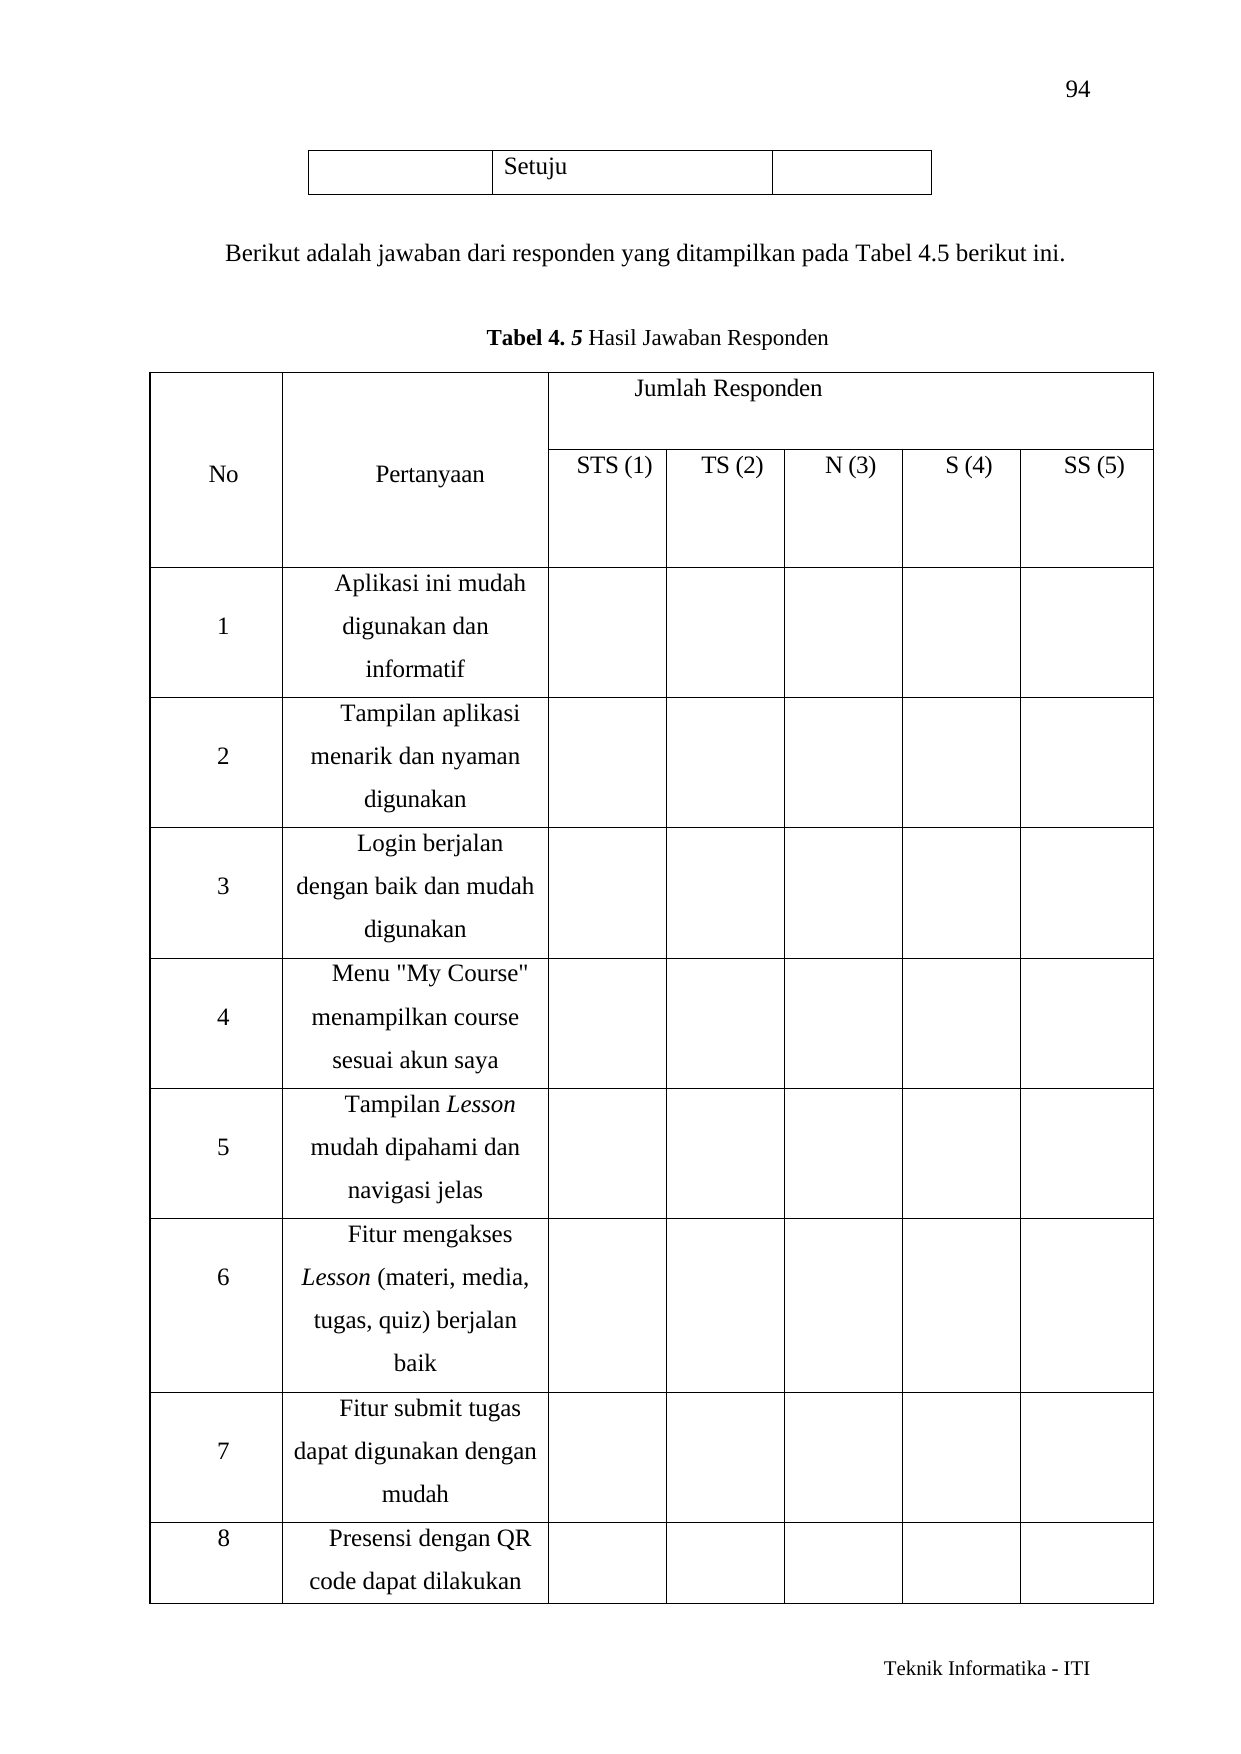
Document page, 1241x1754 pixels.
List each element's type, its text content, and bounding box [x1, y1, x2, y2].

table_cell [549, 568, 666, 697]
table_cell 3 [151, 828, 282, 957]
table_cell [1021, 1089, 1153, 1218]
table_cell S (4) [903, 450, 1020, 567]
table_cell [903, 1089, 1020, 1218]
table_cell [903, 1523, 1020, 1603]
table_header Pertanyaan [283, 373, 548, 567]
table_cell [785, 1393, 902, 1522]
table_cell 7 [151, 1393, 282, 1522]
table_cell [1021, 1219, 1153, 1392]
table_cell [549, 1089, 666, 1218]
table_cell [903, 698, 1020, 827]
table_cell [667, 1219, 784, 1392]
table_cell Fitur submit tugas dapat digunakan dengan mudah [283, 1393, 548, 1522]
table_cell [1021, 959, 1153, 1088]
table_cell Tampilan aplikasi menarik dan nyaman digunakan [283, 698, 548, 827]
table_cell STS [309, 151, 492, 194]
table_header No [151, 373, 282, 567]
table_cell [667, 828, 784, 957]
table_cell [549, 959, 666, 1088]
table_header Jumlah Responden [549, 373, 1153, 449]
table_cell [549, 1523, 666, 1603]
table_cell 6 [151, 1219, 282, 1392]
table_cell [785, 959, 902, 1088]
table_cell [549, 698, 666, 827]
table_cell 5 [151, 1089, 282, 1218]
table_cell [1021, 698, 1153, 827]
table_cell [667, 1523, 784, 1603]
text Berikut adalah jawaban dari responden yang ditampilkan pada Tabel 4.5 berikut ini. [150, 238, 1090, 267]
table_cell [903, 1393, 1020, 1522]
table_cell [903, 1219, 1020, 1392]
table_cell N (3) [785, 450, 902, 567]
text Tabel 4. 5 Hasil Jawaban Responden [150, 324, 1090, 351]
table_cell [283, 1523, 548, 1603]
table_cell [785, 828, 902, 957]
table_cell [1021, 568, 1153, 697]
table_cell [549, 1219, 666, 1392]
table_cell [785, 1523, 902, 1603]
table_cell [785, 1089, 902, 1218]
table_cell 1 [151, 568, 282, 697]
table_cell 8 [151, 1523, 282, 1603]
table_cell Menu "My Course" menampilkan course sesuai akun saya [283, 959, 548, 1088]
table_cell [667, 959, 784, 1088]
table_cell Aplikasi ini mudah digunakan dan informatif [283, 568, 548, 697]
table_cell [1021, 828, 1153, 957]
table_cell Tampilan Lesson mudah dipahami dan navigasi jelas [283, 1089, 548, 1218]
table_cell 1 [773, 151, 931, 194]
table_cell [667, 568, 784, 697]
table_cell TS (2) [667, 450, 784, 567]
table_cell 2 [151, 698, 282, 827]
table_cell Sangat Tidak Setuju [493, 151, 772, 194]
table_cell STS (1) [549, 450, 666, 567]
table_cell [667, 1393, 784, 1522]
table_cell [785, 698, 902, 827]
table_cell [549, 828, 666, 957]
table_cell [1021, 1523, 1153, 1603]
table_cell [667, 698, 784, 827]
table_cell Login berjalan dengan baik dan mudah digunakan [283, 828, 548, 957]
table_cell 4 [151, 959, 282, 1088]
table_cell [785, 1219, 902, 1392]
table_cell [903, 959, 1020, 1088]
table_cell [785, 568, 902, 697]
table_cell SS (5) [1021, 450, 1153, 567]
table_cell [903, 828, 1020, 957]
table_cell [549, 1393, 666, 1522]
table_cell [1021, 1393, 1153, 1522]
table_cell [667, 1089, 784, 1218]
table_cell [903, 568, 1020, 697]
table_cell Fitur mengakses Lesson (materi, media, tugas, quiz) berjalan baik [283, 1219, 548, 1392]
